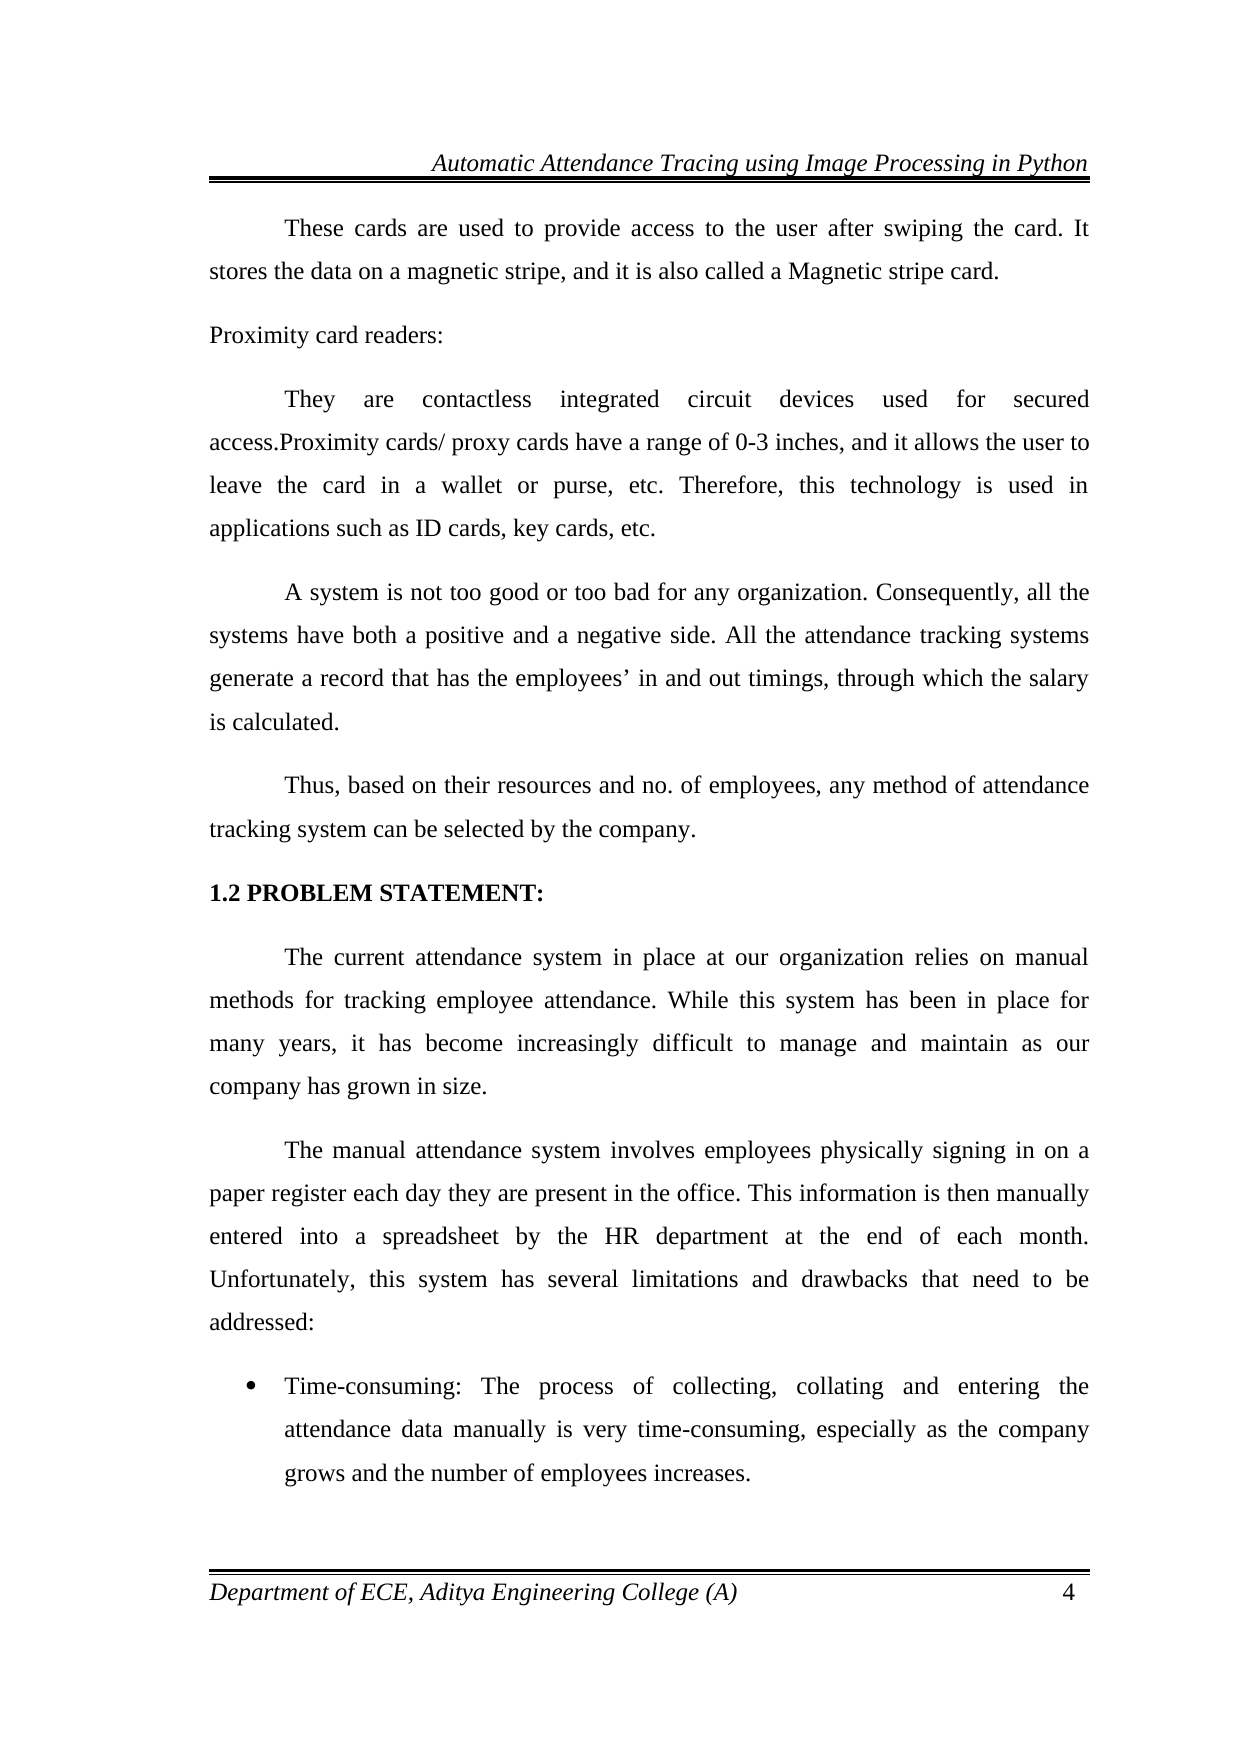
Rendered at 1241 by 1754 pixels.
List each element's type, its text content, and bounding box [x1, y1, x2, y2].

text They are contactless integrated circuit devices used for secured access.Proximity cards/ proxy cards have a range of 0-3 inches, and it allows the user to leave the card in a wallet or purse, etc. Therefore, this technology is used in applications such as ID cards, key cards, etc. [209, 384, 1090, 542]
text 1.2 PROBLEM STATEMENT: [209, 878, 1090, 906]
list Time-consuming: The process of collecting, collating and entering the attendance data manually is very time-consuming, especially as the company grows and the number of employees increases. [247, 1371, 1090, 1486]
text Thus, based on their resources and no. of employees, any method of attendance tracking system can be selected by the company. [209, 771, 1090, 842]
text These cards are used to provide access to the user after swiping the card. It stores the data on a magnetic stripe, and it is also called a Magnetic stripe card. [209, 213, 1090, 285]
text The current attendance system in place at our organization relies on manual methods for tracking employee attendance. While this system has been in place for many years, it has become increasingly difficult to manage and maintain as our company has grown in size. [209, 942, 1090, 1100]
text A system is not too good or too bad for any organization. Consequently, all the systems have both a positive and a negative side. All the attendance tracking systems generate a record that has the employees’ in and out timings, through which the salary is calculated. [209, 577, 1090, 735]
text The manual attendance system involves employees physically signing in on a paper register each day they are present in the office. This information is then manually entered into a spreadsheet by the HR department at the end of each month. Unfortunately, this system has several limitations and drawbacks that need to be addressed: [209, 1135, 1090, 1336]
text Proximity card readers: [209, 320, 1090, 349]
